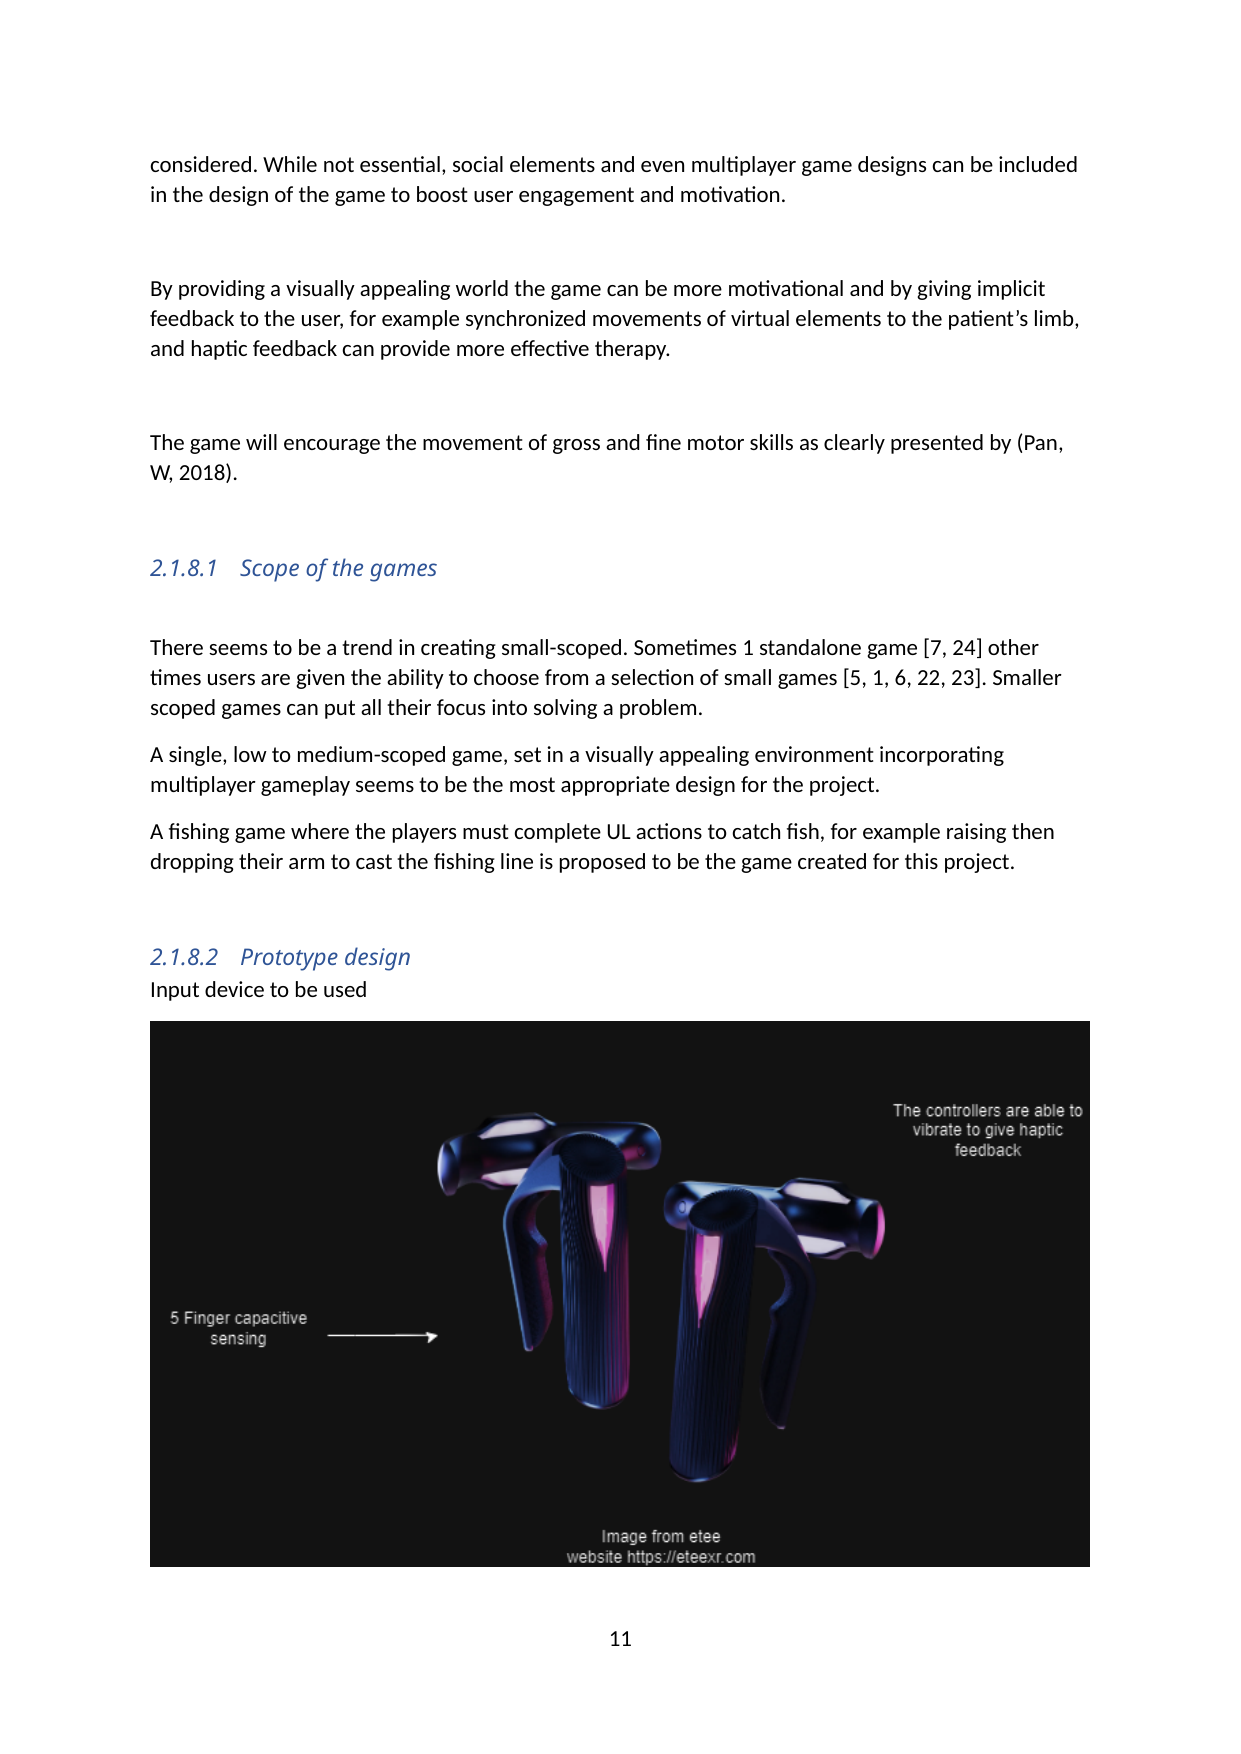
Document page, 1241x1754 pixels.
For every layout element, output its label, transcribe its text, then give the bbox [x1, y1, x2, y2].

text There seems to be a trend in creating small-scoped. Sometimes 1 standalone game [7, 24] other times users are given the ability to choose from a selection of small games [5, 1, 6, 22, 23]. Smaller scoped games can put all their focus into solving a problem. [150, 633, 1090, 721]
subtitle Prototype design [150, 941, 1090, 972]
text A single, low to medium-scoped game, set in a visually appealing environment incorporating multiplayer gameplay seems to be the most appropriate design for the project. [150, 740, 1090, 798]
subtitle Scope of the games [150, 552, 1090, 583]
text Input device to be used [150, 975, 1090, 1003]
picture [150, 1021, 1090, 1567]
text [150, 150, 1090, 208]
text A fishing game where the players must complete UL actions to catch fish, for example raising then dropping their arm to cast the fishing line is proposed to be the game created for this project. [150, 817, 1090, 875]
text By providing a visually appealing world the game can be more motivational and by giving implicit feedback to the user, for example synchronized movements of virtual elements to the patient’s limb, and haptic feedback can provide more effective therapy. [150, 274, 1090, 362]
text The game will encourage the movement of gross and fine motor skills as clearly presented by (Pan, W, 2018). [150, 428, 1090, 486]
